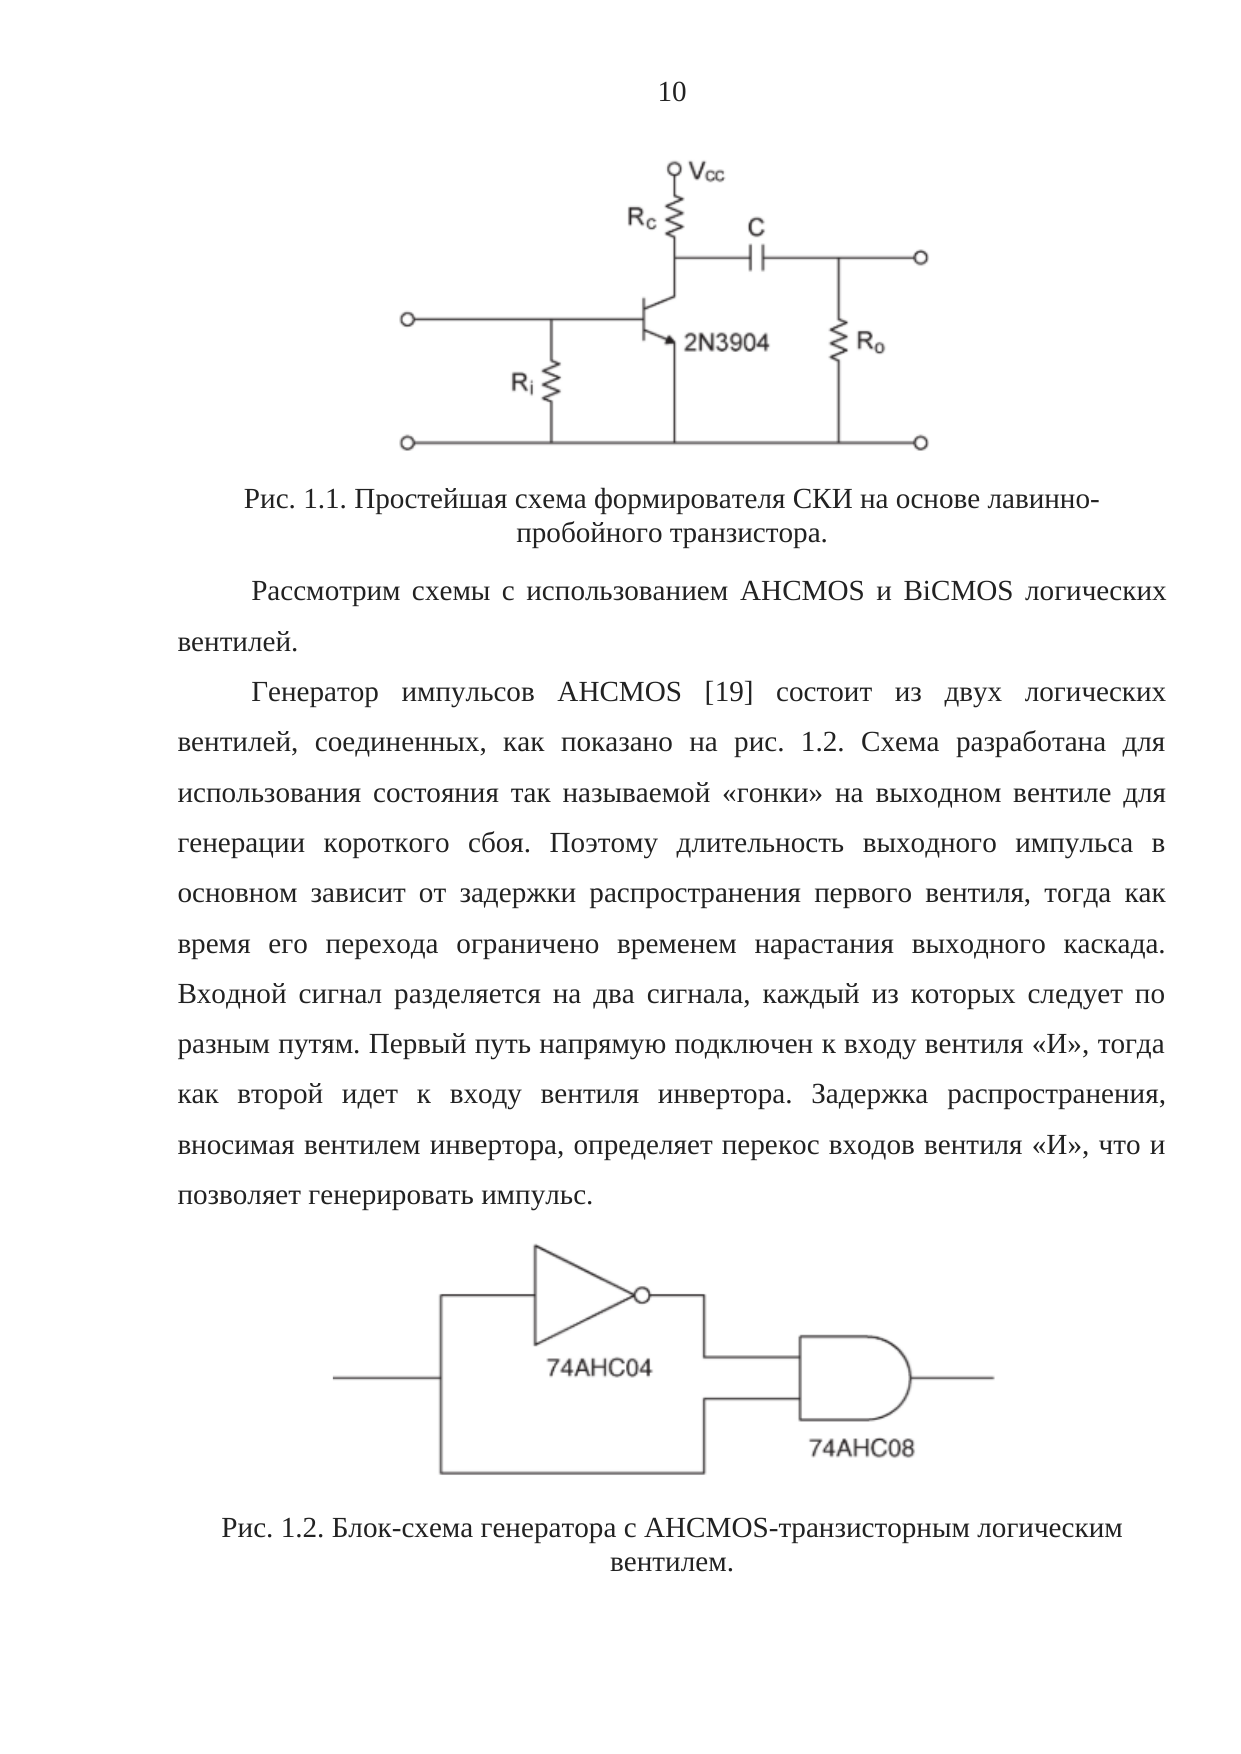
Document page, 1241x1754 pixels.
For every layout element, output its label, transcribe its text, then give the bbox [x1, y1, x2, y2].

text Рис. 1.1. Простейшая схема формирователя СКИ на основе лавинно-пробойного транзистора. [177, 481, 1167, 548]
text Генератор импульсов AHCMOS [19] состоит из двух логических вентилей, соединенных, как показано на рис. 1.2. Схема разработана для использования состояния так называемой «гонки» на выходном вентиле для генерации короткого сбоя. Поэтому длительность выходного импульса в основном зависит от задержки распространения первого вентиля, тогда как время его перехода ограничено временем нарастания выходного каскада. Входной сигнал разделяется на два сигнала, каждый из которых следует по разным путям. Первый путь напрямую подключен к входу вентиля «И», тогда как второй идет к входу вентиля инвертора. Задержка распространения, вносимая вентилем инвертора, определяет перекос входов вентиля «И», что и позволяет генерировать импульс. [177, 674, 1167, 1211]
picture [382, 140, 962, 457]
text Рассмотрим схемы с использованием AHCMOS и BiCMOS логических вентилей. [177, 573, 1167, 657]
picture [332, 1227, 1012, 1486]
text Рис. 1.2. Блок-схема генератора с AHCMOS-транзисторным логическим вентилем. [177, 1510, 1167, 1577]
